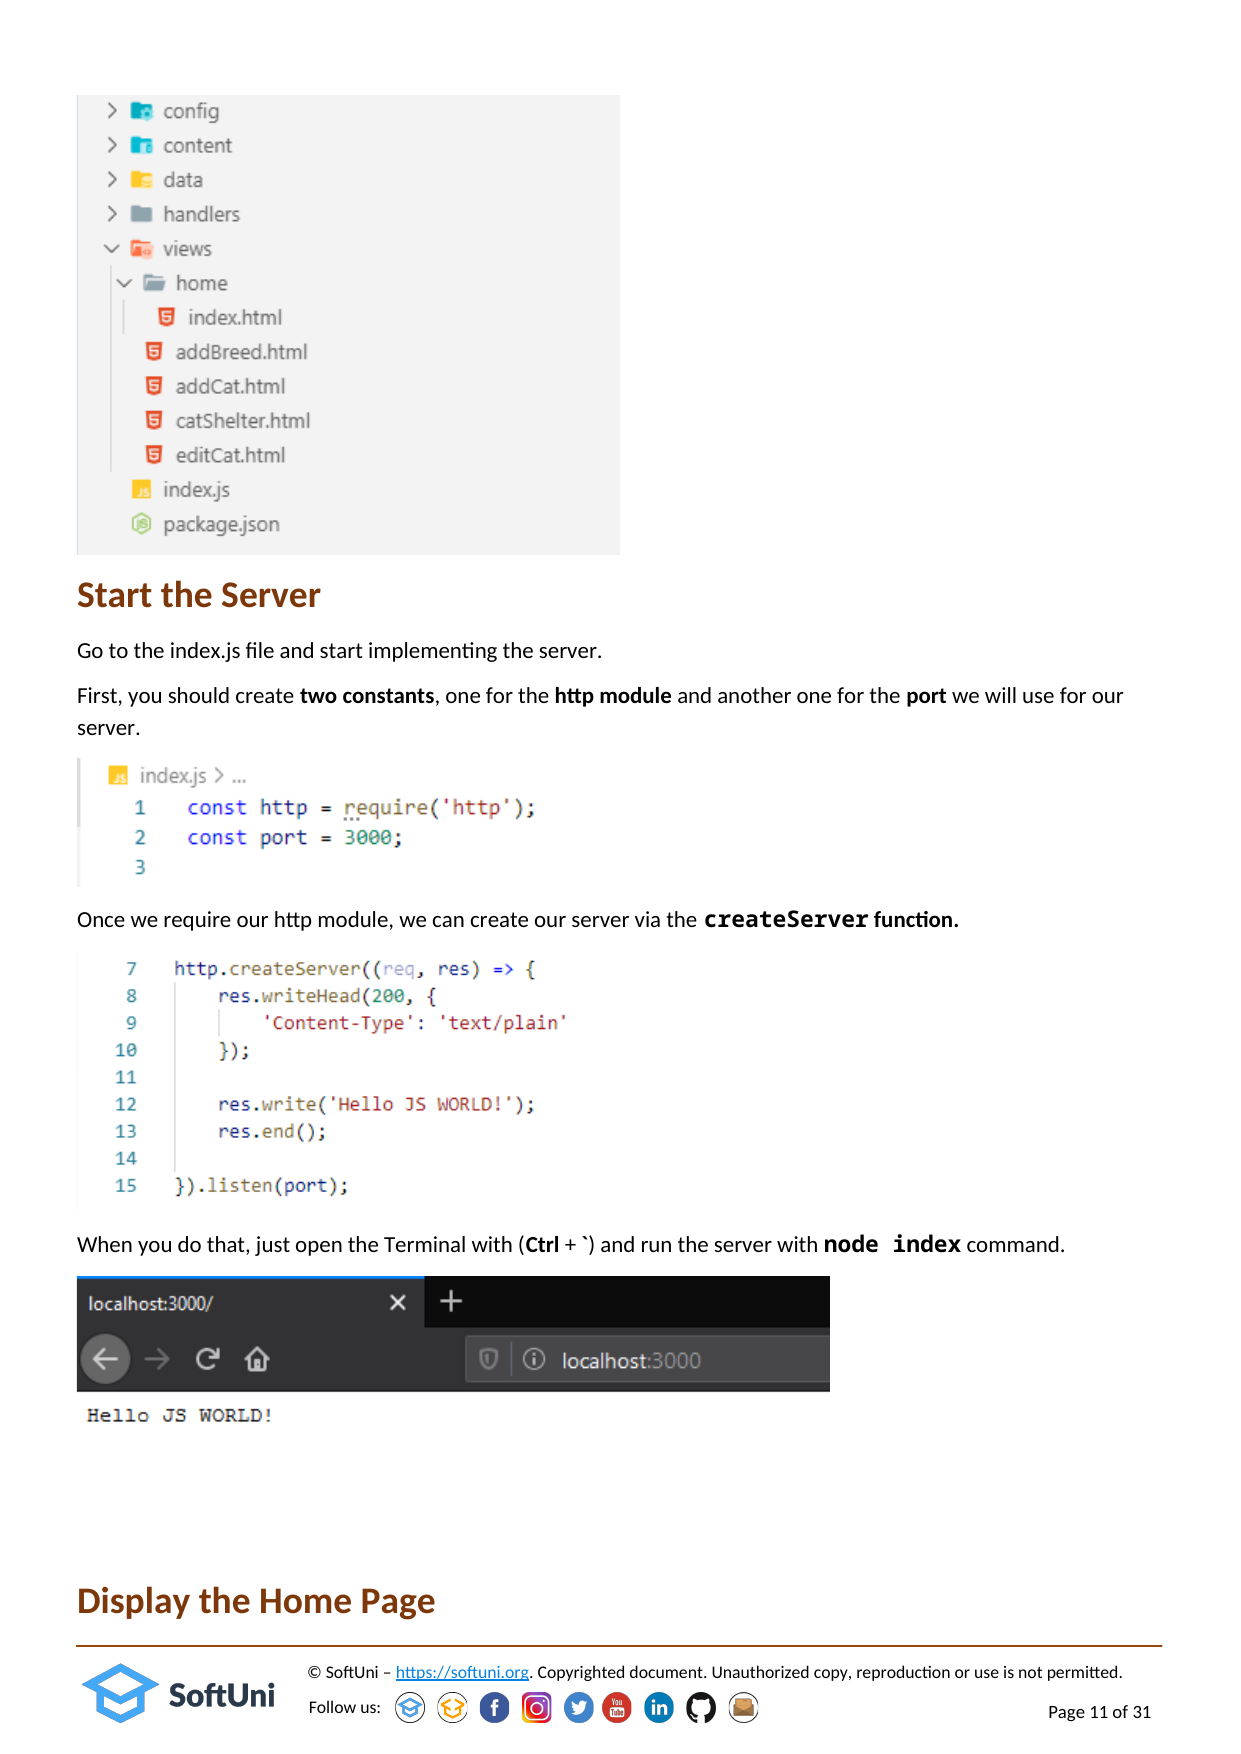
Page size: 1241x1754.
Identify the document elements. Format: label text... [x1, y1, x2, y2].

picture [686, 1692, 716, 1723]
picture [75, 1658, 281, 1729]
text Display the Home Page [77, 1577, 1163, 1623]
picture [602, 1692, 632, 1723]
picture [437, 1692, 468, 1723]
picture [479, 1692, 510, 1723]
picture [76, 1276, 830, 1516]
text When you do that, just open the Terminal with (Ctrl + `) and run the server with node index command. [77, 1228, 1163, 1259]
picture [76, 95, 621, 555]
text Once we require our http module, we can create our server via the createServer function. [77, 903, 1163, 934]
picture [76, 951, 608, 1212]
text First, you should create two constants, one for the http module and another one for the port we will use for our server. [77, 681, 1163, 742]
picture [728, 1692, 759, 1723]
picture [644, 1714, 653, 1723]
text Go to the index.js file and start implementing the server. [77, 637, 1163, 665]
picture [644, 1692, 653, 1701]
picture [522, 1692, 552, 1723]
picture [564, 1692, 594, 1723]
picture [665, 1714, 674, 1723]
picture [665, 1692, 674, 1701]
text Start the Server [77, 571, 1163, 617]
picture [76, 758, 608, 887]
picture [658, 1705, 667, 1714]
picture [395, 1692, 425, 1723]
